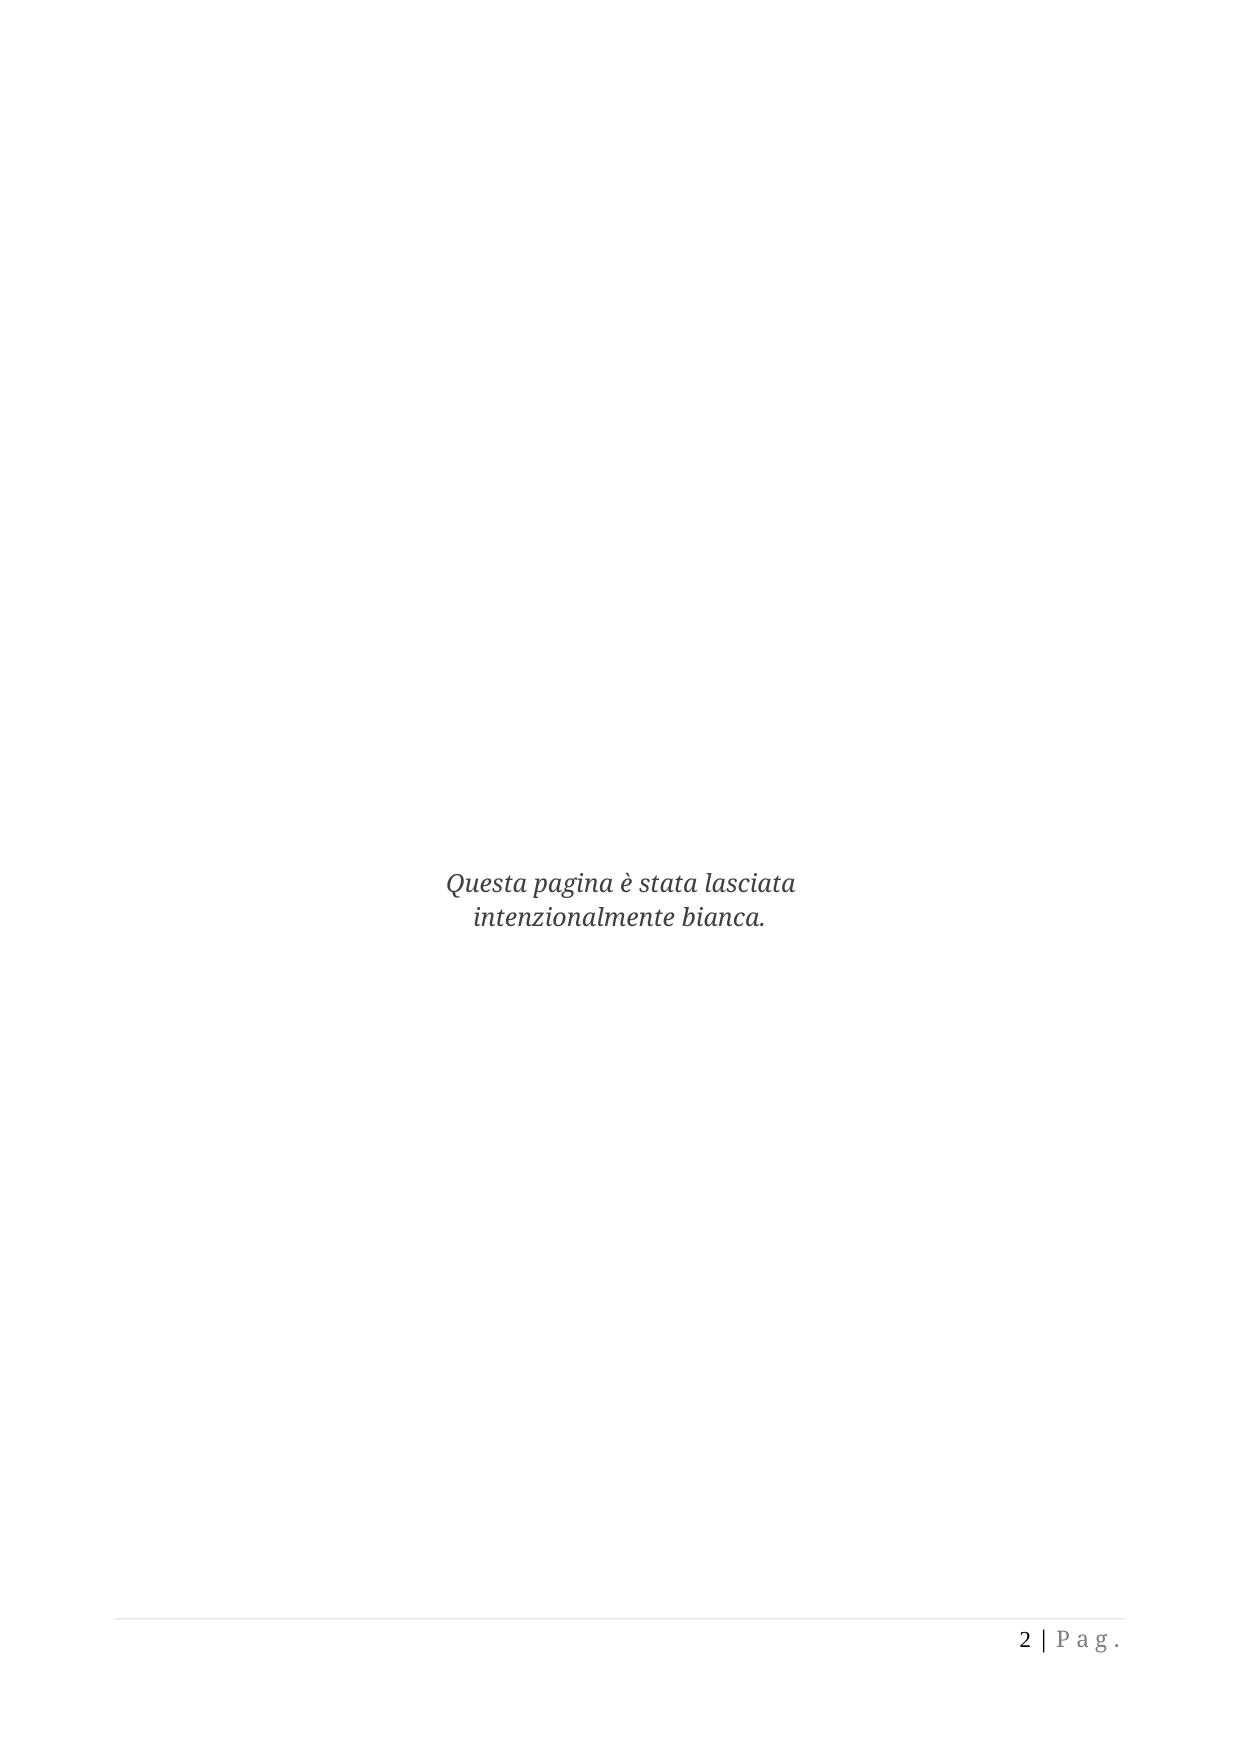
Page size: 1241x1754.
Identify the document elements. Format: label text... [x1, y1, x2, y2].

text Questa pagina è stata lasciata intenzionalmente bianca. [341, 866, 901, 934]
